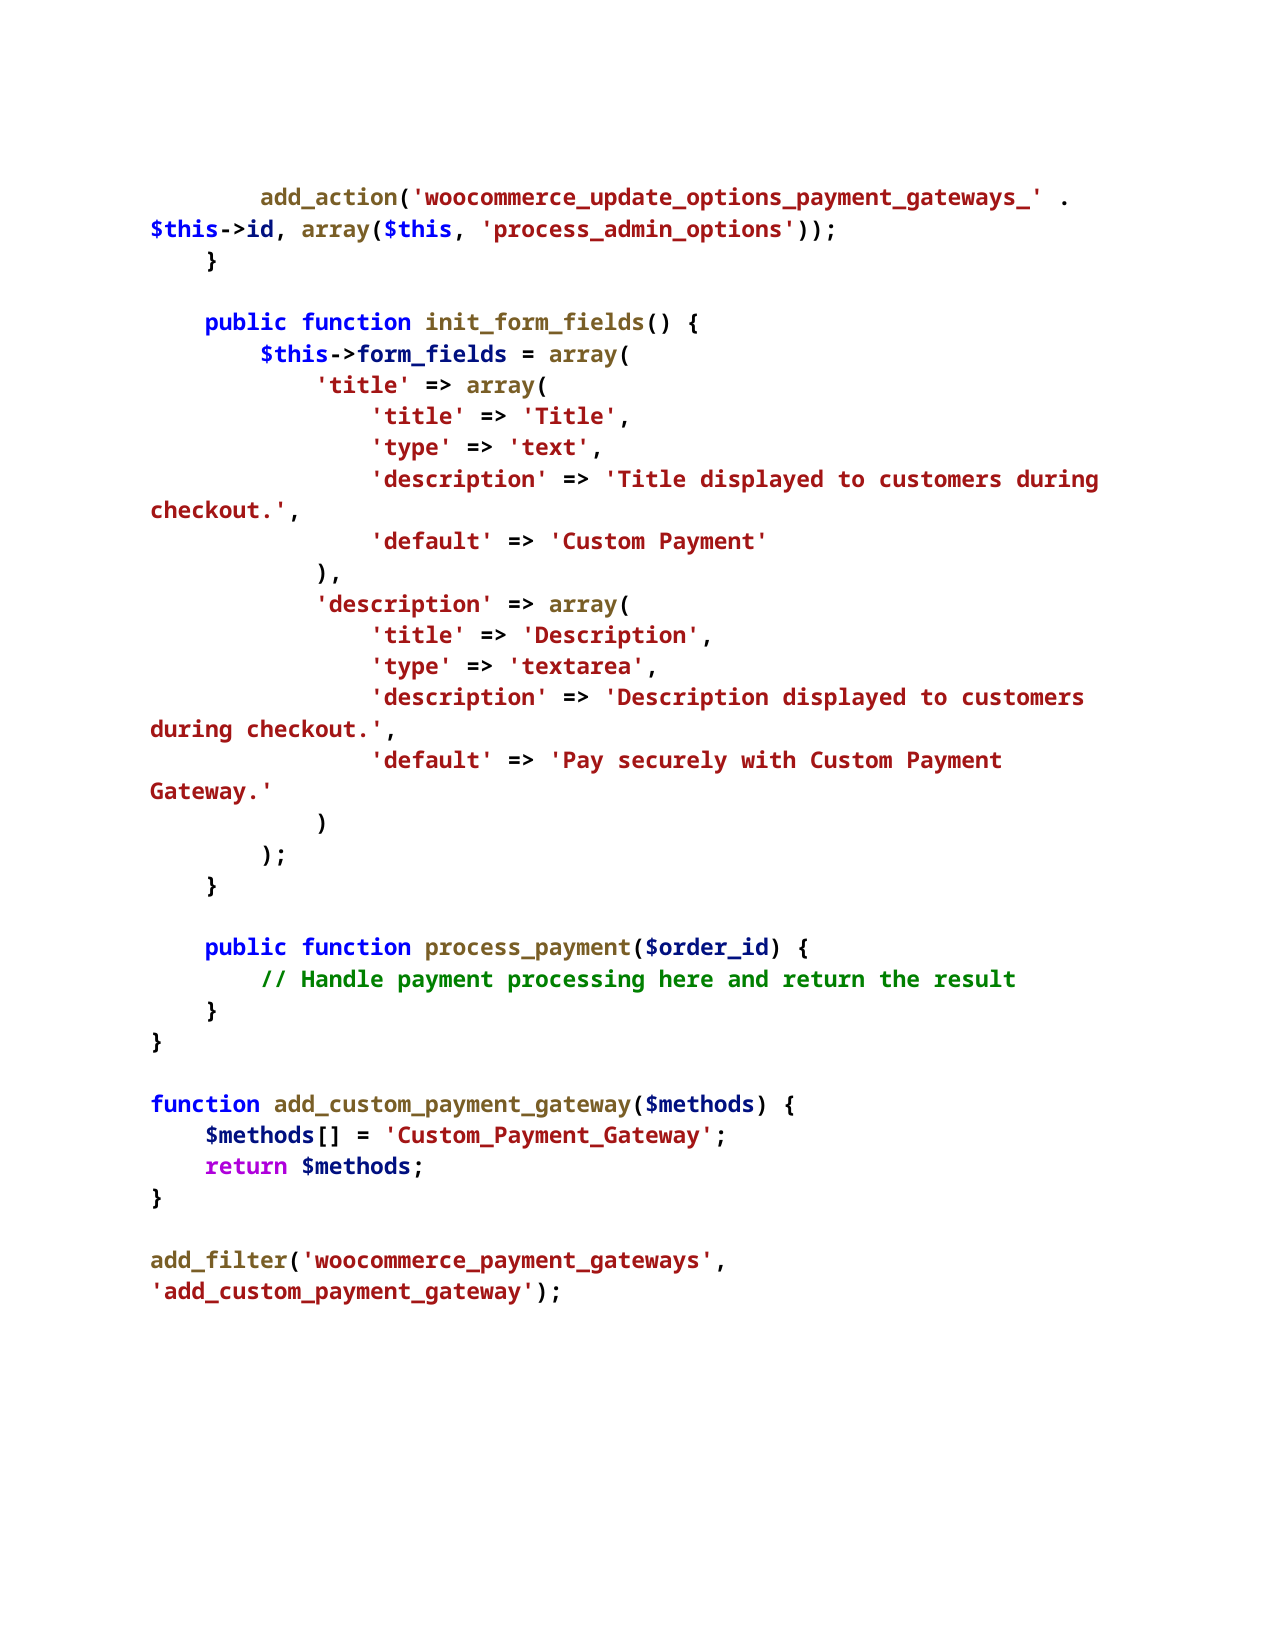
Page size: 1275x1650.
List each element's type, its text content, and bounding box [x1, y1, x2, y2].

text // Handle payment processing here and return the result [150, 962, 1125, 994]
text function add_custom_payment_gateway($methods) { [150, 1087, 1125, 1119]
text ) [150, 806, 1125, 837]
text 'description' => array( [150, 587, 1125, 619]
text 'type' => 'textarea', [150, 650, 1125, 681]
text } [150, 869, 1125, 900]
text add_action('woocommerce_update_options_payment_gateways_' . $this->id, array($this, 'process_admin_options')); [150, 181, 1125, 244]
text } [150, 244, 1125, 275]
text 'type' => 'text', [150, 431, 1125, 462]
text $this->form_fields = array( [150, 337, 1125, 369]
text } [150, 994, 1125, 1025]
text 'description' => 'Title displayed to customers during checkout.', [150, 462, 1125, 525]
text } [150, 1025, 1125, 1056]
text 'title' => 'Description', [150, 619, 1125, 650]
text ); [150, 837, 1125, 869]
text add_filter('woocommerce_payment_gateways', 'add_custom_payment_gateway'); [150, 1244, 1125, 1306]
text ), [150, 556, 1125, 587]
text 'title' => 'Title', [150, 400, 1125, 431]
text 'default' => 'Custom Payment' [150, 525, 1125, 556]
text } [150, 1181, 1125, 1212]
text 'default' => 'Pay securely with Custom Payment Gateway.' [150, 744, 1125, 806]
text public function process_payment($order_id) { [150, 931, 1125, 962]
text $methods[] = 'Custom_Payment_Gateway'; [150, 1119, 1125, 1150]
text 'description' => 'Description displayed to customers during checkout.', [150, 681, 1125, 744]
text return $methods; [150, 1150, 1125, 1181]
text 'title' => array( [150, 369, 1125, 400]
text public function init_form_fields() { [150, 306, 1125, 337]
